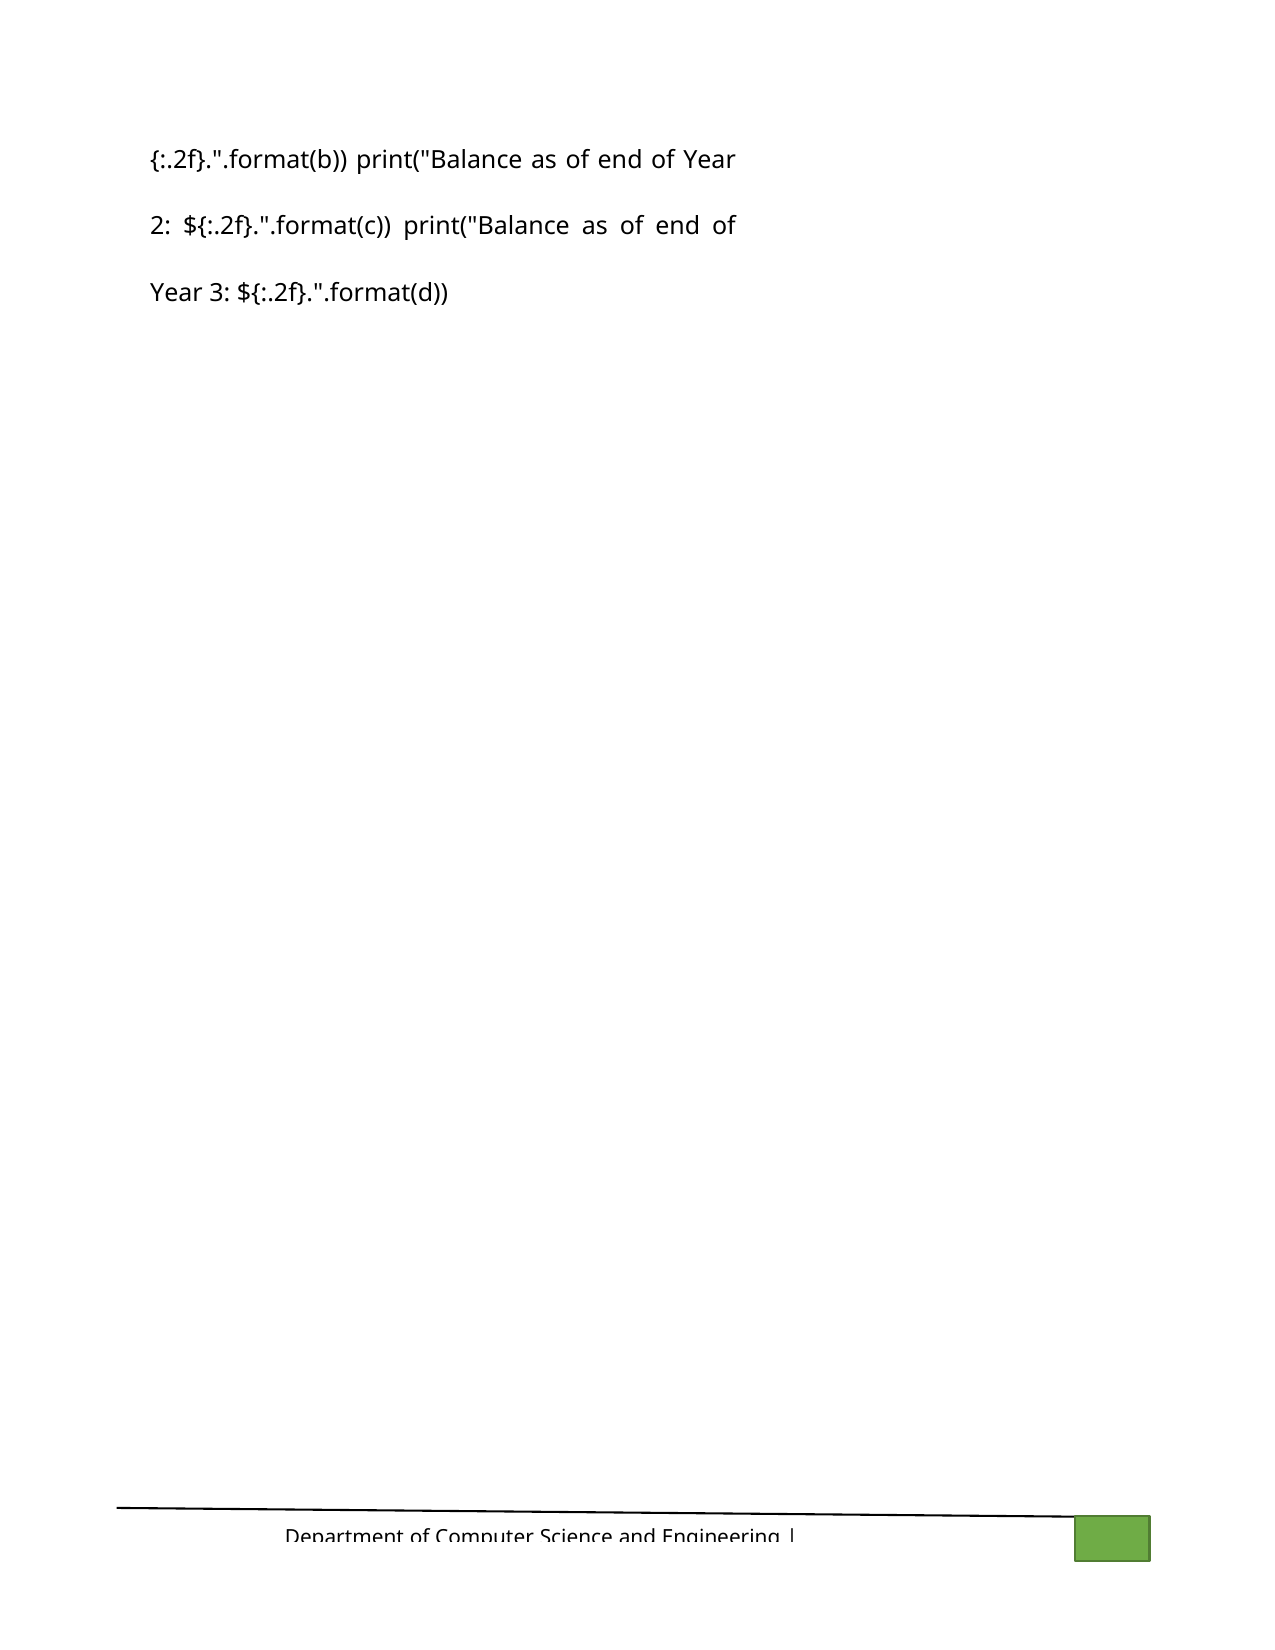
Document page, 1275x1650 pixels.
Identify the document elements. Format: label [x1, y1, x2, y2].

text [150, 142, 736, 308]
